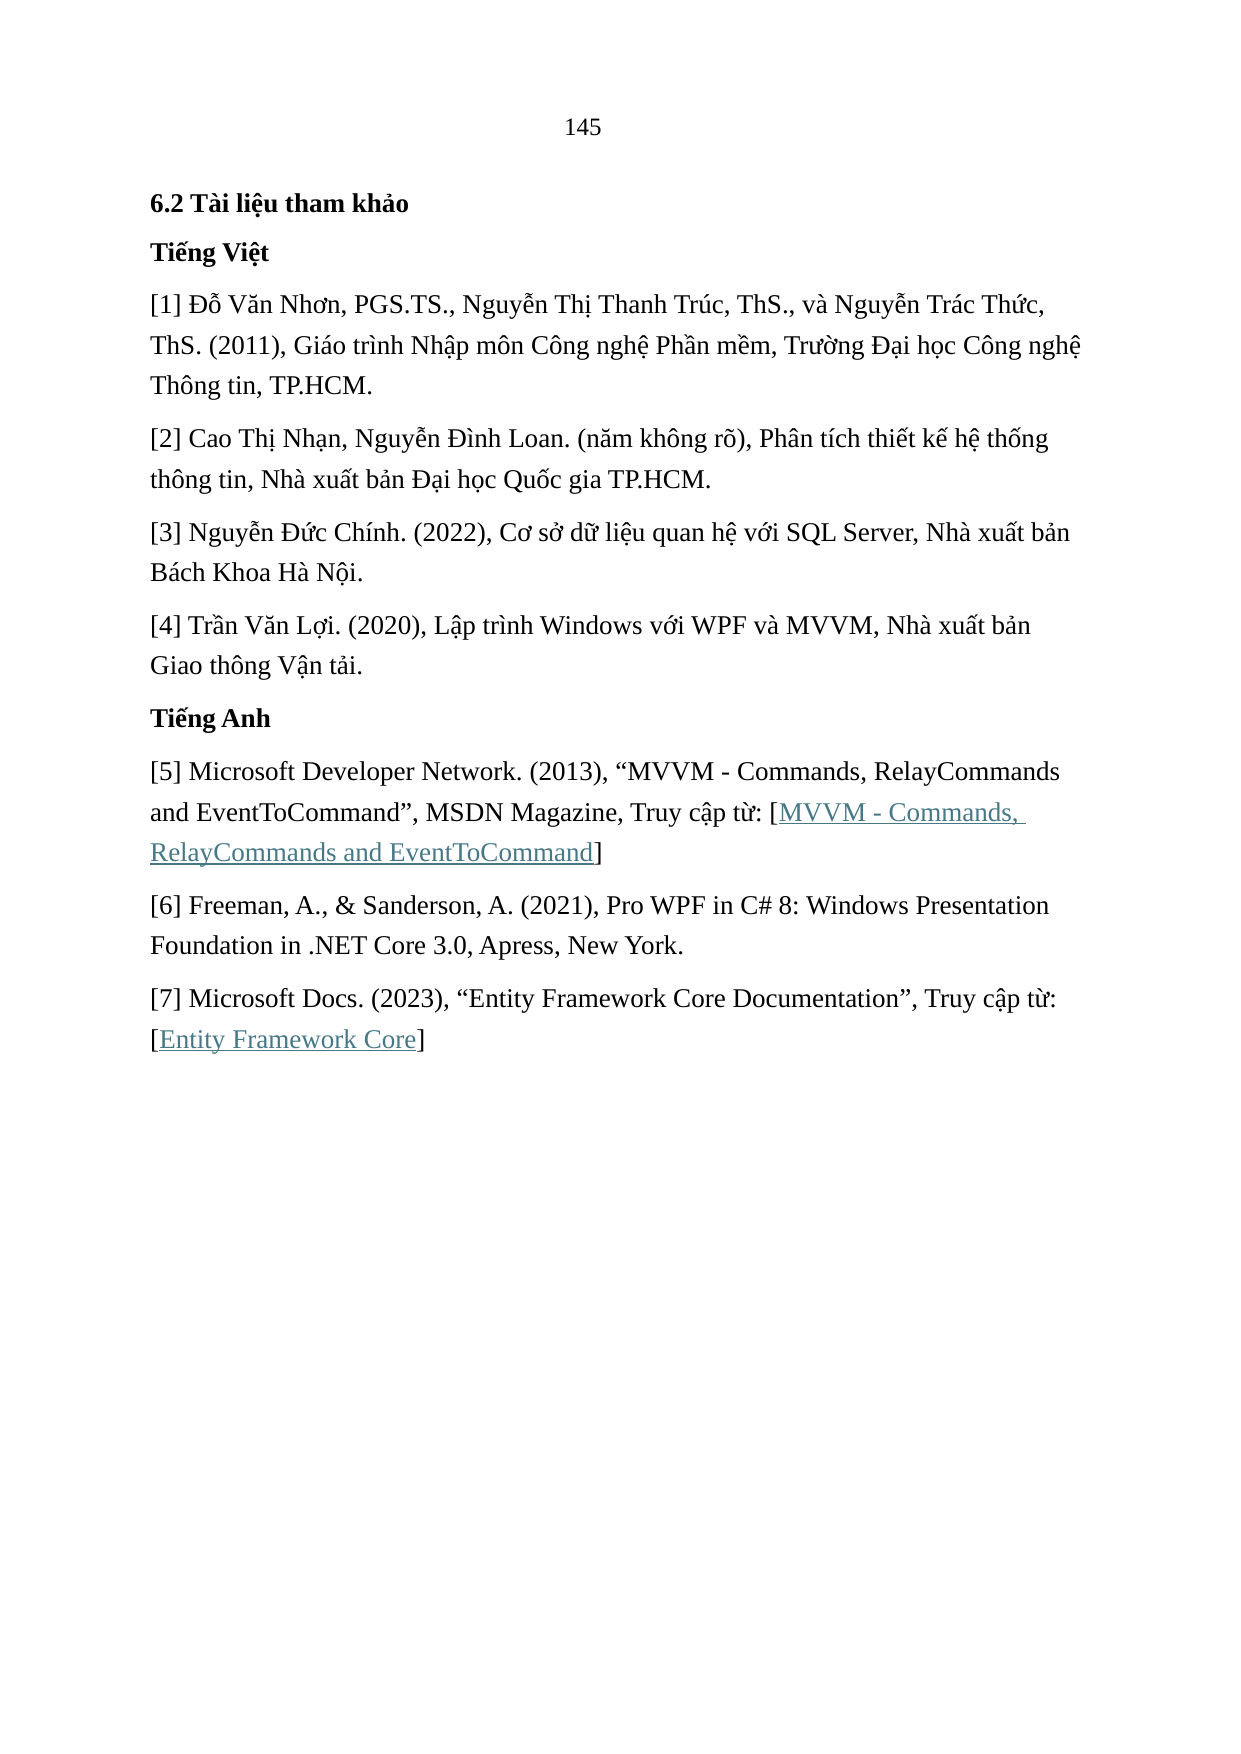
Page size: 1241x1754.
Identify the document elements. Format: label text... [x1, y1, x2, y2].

text [5] Microsoft Developer Network. (2013), “MVVM - Commands, RelayCommands and EventToCommand”, MSDN Magazine, Truy cập từ: [MVVM - Commands, RelayCommands and EventToCommand] [150, 755, 1090, 867]
text [7] Microsoft Docs. (2023), “Entity Framework Core Documentation”, Truy cập từ: [Entity Framework Core] [150, 982, 1090, 1054]
text [1] Đỗ Văn Nhơn, PGS.TS., Nguyễn Thị Thanh Trúc, ThS., và Nguyễn Trác Thức, ThS. (2011), Giáo trình Nhập môn Công nghệ Phần mềm, Trường Đại học Công nghệ Thông tin, TP.HCM. [150, 289, 1090, 401]
text [4] Trần Văn Lợi. (2020), Lập trình Windows với WPF và MVVM, Nhà xuất bản Giao thông Vận tải. [150, 609, 1090, 681]
text Tiếng Việt [150, 236, 1090, 267]
text Tiếng Anh [150, 702, 1090, 733]
text [2] Cao Thị Nhạn, Nguyễn Đình Loan. (năm không rõ), Phân tích thiết kế hệ thống thông tin, Nhà xuất bản Đại học Quốc gia TP.HCM. [150, 422, 1090, 494]
text [6] Freeman, A., & Sanderson, A. (2021), Pro WPF in C# 8: Windows Presentation Foundation in .NET Core 3.0, Apress, New York. [150, 889, 1090, 961]
subtitle 6.2 Tài liệu tham khảo [150, 187, 1090, 219]
text [3] Nguyễn Đức Chính. (2022), Cơ sở dữ liệu quan hệ với SQL Server, Nhà xuất bản Bách Khoa Hà Nội. [150, 516, 1090, 587]
